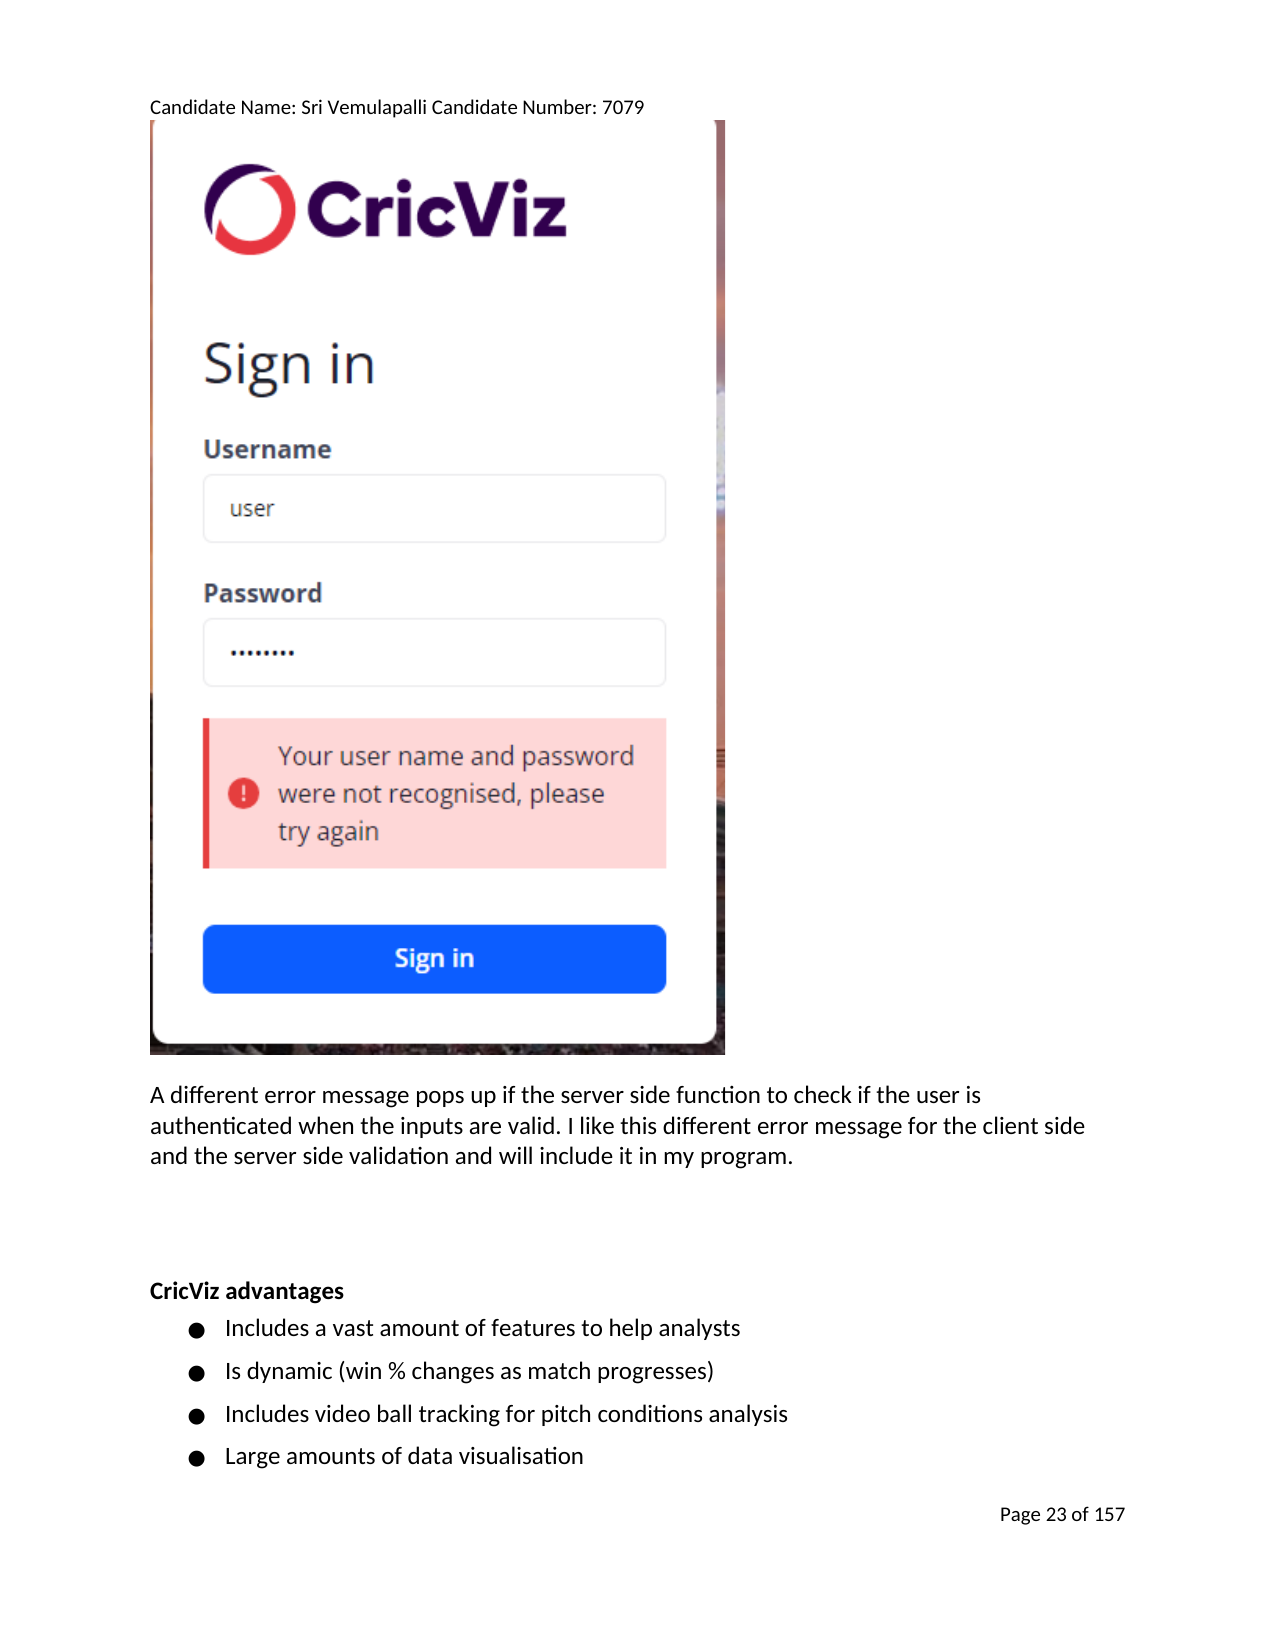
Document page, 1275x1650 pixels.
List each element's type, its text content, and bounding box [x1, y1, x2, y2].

list Includes video ball tracking for pitch conditions analysis [187, 1391, 1125, 1434]
text CricViz advantages [150, 1275, 1125, 1306]
picture [150, 120, 725, 1055]
list Includes a vast amount of features to help analysts [187, 1306, 1125, 1348]
list Large amounts of data visualisation [187, 1434, 1125, 1477]
text A different error message pops up if the server side function to check if the user is authenticated when the inputs are valid. I like this different error message for the client side and the server side validation and will include it in my program. [150, 1079, 1125, 1171]
list Is dynamic (win % changes as match progresses) [187, 1348, 1125, 1391]
